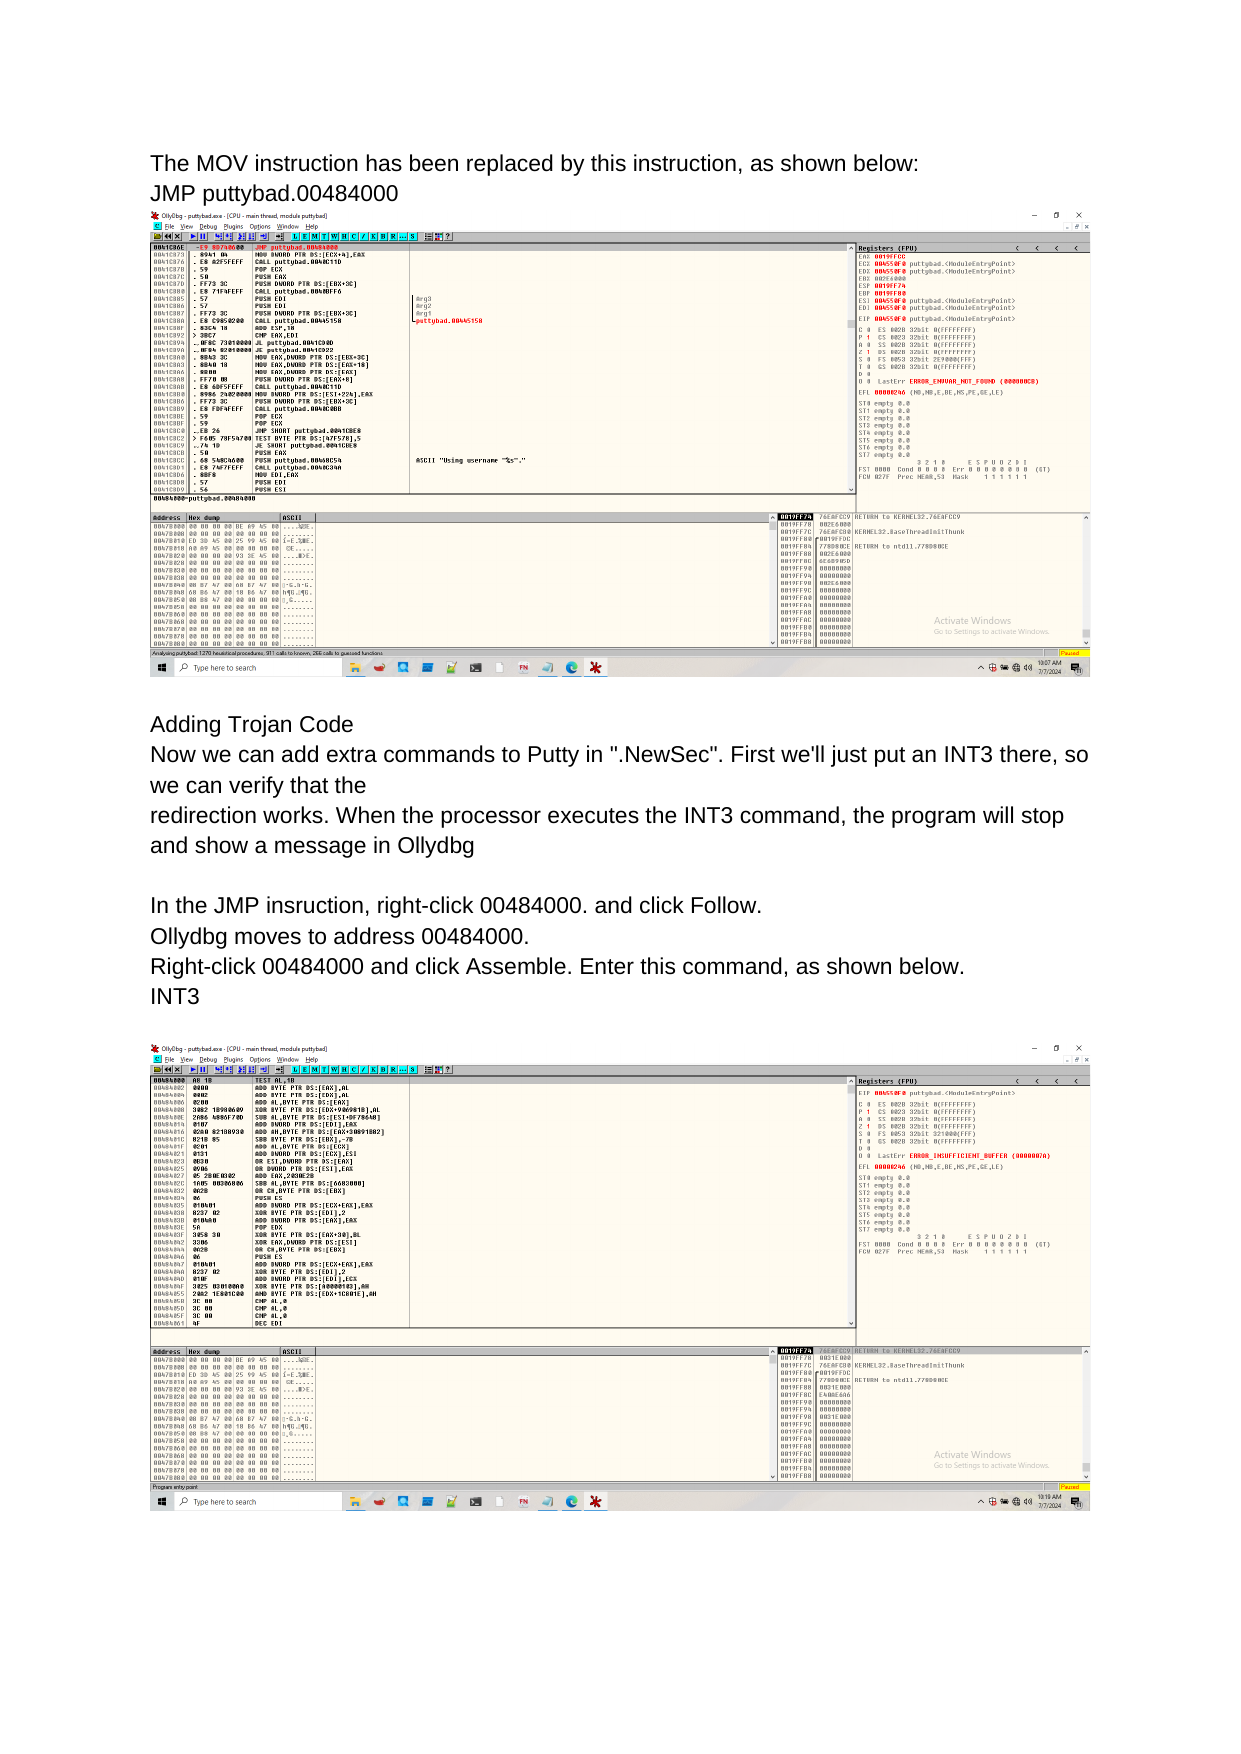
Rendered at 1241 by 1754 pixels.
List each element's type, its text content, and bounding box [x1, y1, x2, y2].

text Right-click 00484000 and click Assemble. Enter this command, as shown below. [150, 953, 1090, 979]
text Ollydbg moves to address 00484000. [150, 923, 1090, 949]
text The MOV instruction has been replaced by this instruction, as shown below: [150, 150, 1090, 176]
text JMP puttybad.00484000 [150, 180, 1090, 207]
text In the JMP insruction, right-click 00484000. and click Follow. [150, 892, 1090, 919]
text redirection works. When the processor executes the INT3 command, the program will stop and show a message in Ollydbg [150, 802, 1090, 858]
text Now we can add extra commands to Putty in ".NewSec". First we'll just put an INT3 there, so we can verify that the [150, 741, 1090, 798]
text INT3 [150, 983, 1090, 1009]
picture [150, 1043, 1091, 1511]
text Adding Trojan Code [150, 711, 1090, 737]
picture [150, 210, 1091, 677]
